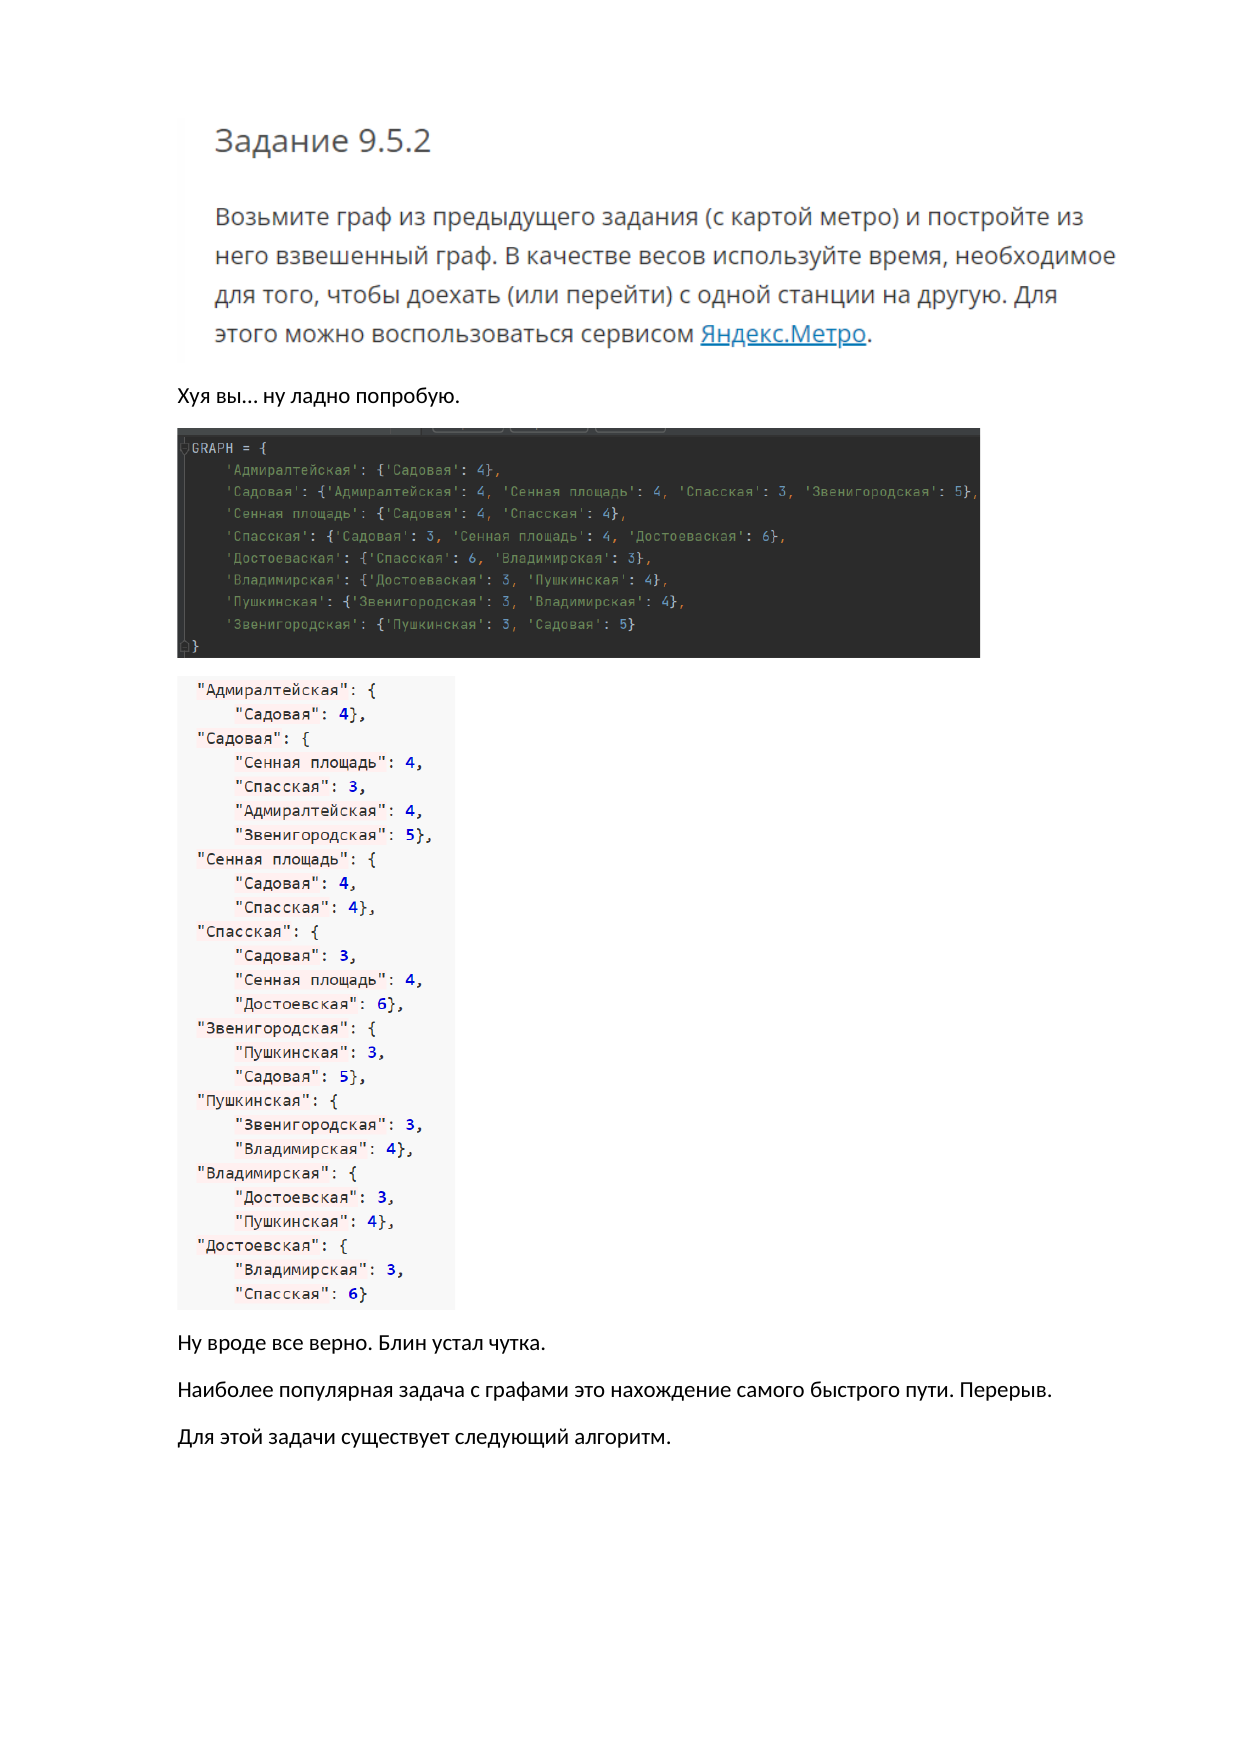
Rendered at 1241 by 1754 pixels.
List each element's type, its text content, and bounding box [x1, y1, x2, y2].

text Хуя вы… ну ладно попробую. [177, 382, 1152, 409]
picture [177, 428, 981, 658]
text Ну вроде все верно. Блин устал чутка. [177, 1328, 1152, 1357]
text Наиболее популярная задача с графами это нахождение самого быстрого пути. Перерыв. [177, 1375, 1152, 1403]
picture [177, 676, 456, 1310]
picture [177, 118, 1152, 363]
text Для этой задачи существует следующий алгоритм. [177, 1422, 1152, 1450]
